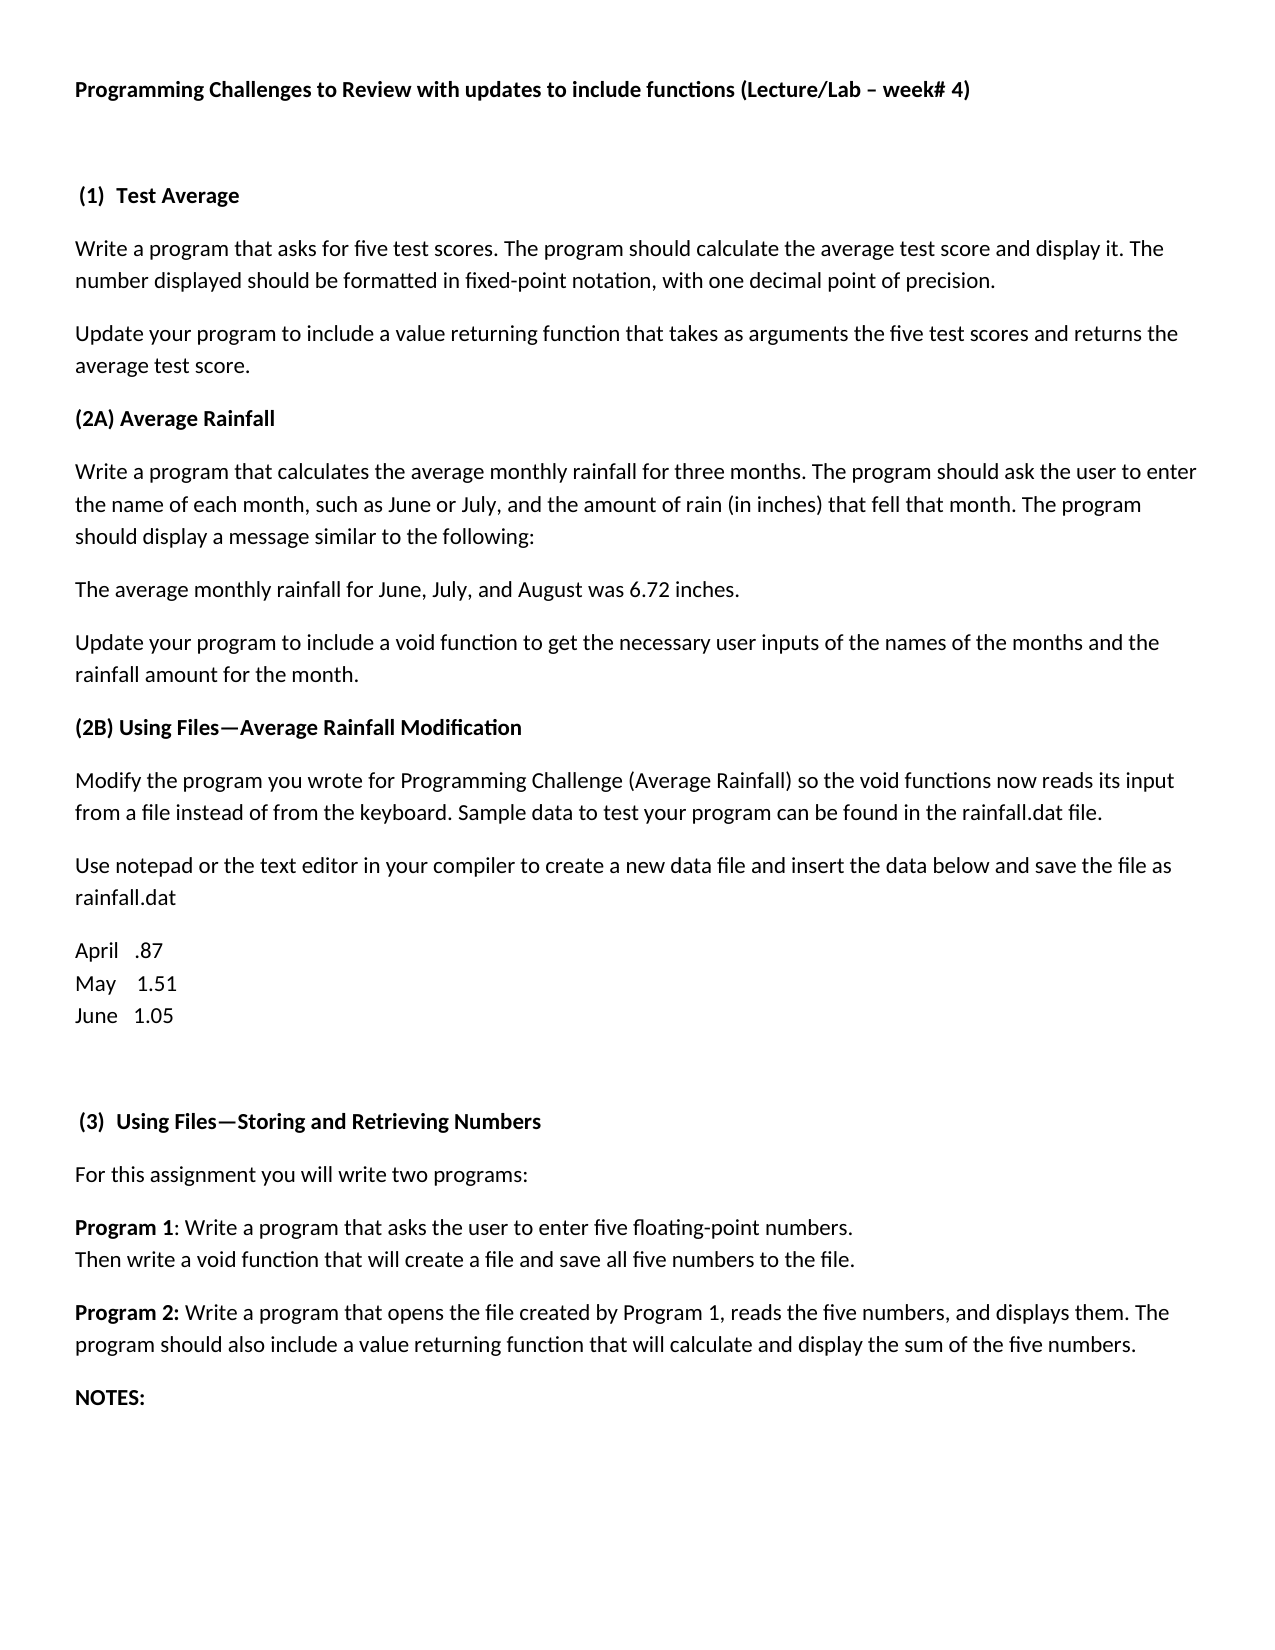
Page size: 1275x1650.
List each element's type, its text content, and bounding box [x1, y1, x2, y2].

text Programming Challenges to Review with updates to include functions (Lecture/Lab – week# 4) [75, 75, 1200, 103]
text For this assignment you will write two programs: [75, 1160, 1200, 1188]
text (2A) Average Rainfall [75, 404, 1200, 432]
text Update your program to include a value returning function that takes as arguments the five test scores and returns the average test score. [75, 319, 1200, 379]
text Update your program to include a void function to get the necessary user inputs of the names of the months and the rainfall amount for the month. [75, 628, 1200, 688]
list Using Files—Storing and Retrieving Numbers [79, 1107, 1200, 1135]
text Write a program that calculates the average monthly rainfall for three months. The program should ask the user to enter the name of each month, such as June or July, and the amount of rain (in inches) that fell that month. The program should display a message similar to the following: [75, 457, 1200, 550]
text The average monthly rainfall for June, July, and August was 6.72 inches. [75, 575, 1200, 603]
text Use notepad or the text editor in your compiler to create a new data file and insert the data below and save the file as rainfall.dat [75, 851, 1200, 912]
text Program 1: Write a program that asks the user to enter five floating-point numbers. Then write a void function that will create a file and save all five numbers to the file. [75, 1213, 1200, 1273]
text Write a program that asks for five test scores. The program should calculate the average test score and display it. The number displayed should be formatted in fixed-point notation, with one decimal point of precision. [75, 234, 1200, 294]
text Program 2: Write a program that opens the file created by Program 1, reads the five numbers, and displays them. The program should also include a value returning function that will calculate and display the sum of the five numbers. [75, 1298, 1200, 1358]
text April .87 May 1.51 June 1.05 [75, 937, 1200, 1029]
text (2B) Using Files—Average Rainfall Modification [75, 713, 1200, 741]
text NOTES: [75, 1383, 1200, 1411]
list Test Average [79, 181, 1200, 209]
text Modify the program you wrote for Programming Challenge (Average Rainfall) so the void functions now reads its input from a file instead of from the keyboard. Sample data to test your program can be found in the rainfall.dat file. [75, 766, 1200, 826]
